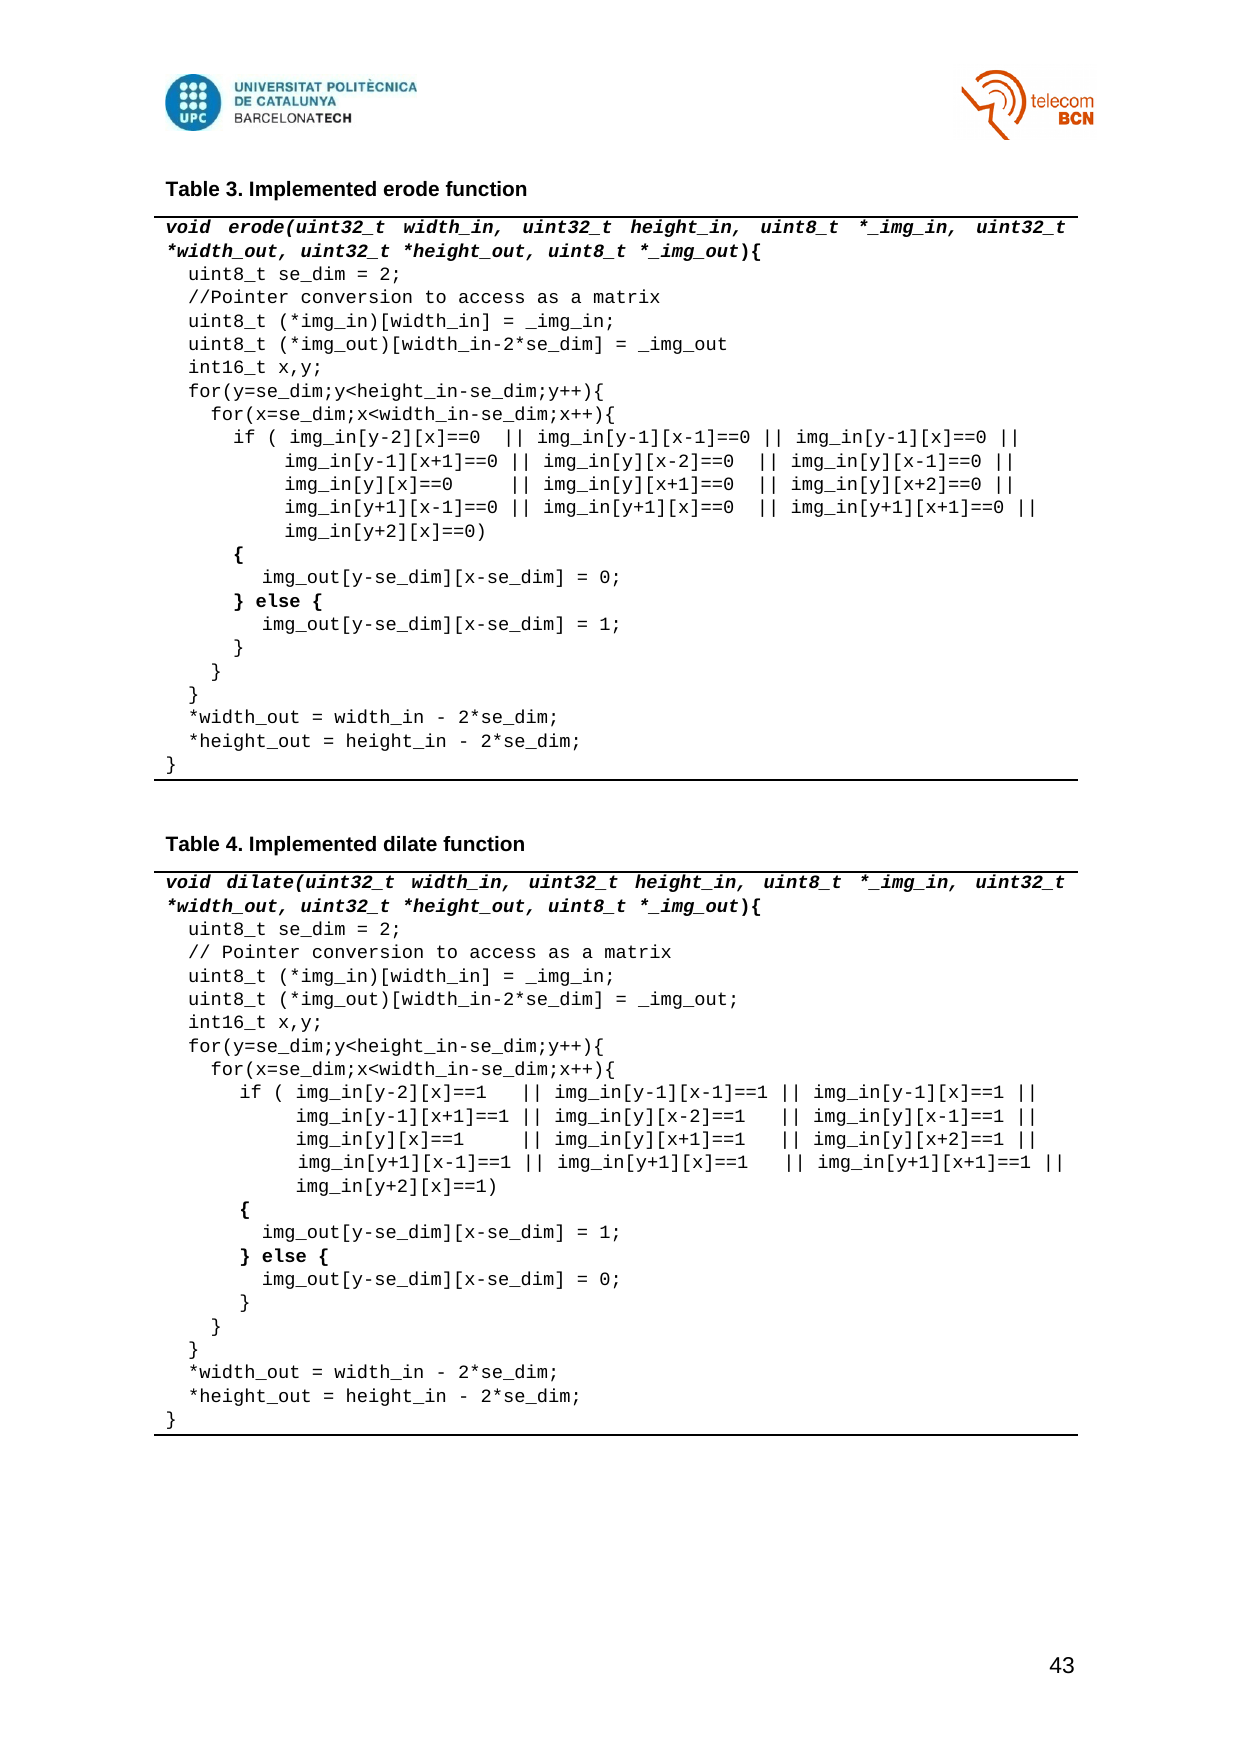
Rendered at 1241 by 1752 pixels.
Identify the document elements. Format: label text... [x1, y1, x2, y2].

picture [952, 64, 1097, 140]
table_header void dilate(uint32_t width_in, uint32_t height_in, uint8_t *_img_in, uint32_t *width_out, uint32_t *height_out, uint8_t *_img_out){ uint8_t se_dim = 2; // Pointer conversion to access as a matrix uint8_t (*img_in)[width_in] = _img_in; uint8_t (*img_out)[width_in-2*se_dim] = _img_out; int16_t x,y; for(y=se_dim;y<height_in-se_dim;y++){ for(x=se_dim;x<width_in-se_dim;x++){ if ( img_in[y-2][x]==1 || img_in[y-1][x-1]==1 || img_in[y-1][x]==1 || img_in[y-1][x+1]==1 || img_in[y][x-2]==1 || img_in[y][x-1]==1 || img_in[y][x]==1 || img_in[y][x+1]==1 || img_in[y][x+2]==1 || img_in[y+1][x-1]==1 || img_in[y+1][x]==1 || img_in[y+1][x+1]==1 || img_in[y+2][x]==1) { img_out[y-se_dim][x-se_dim] = 1; } else { img_out[y-se_dim][x-se_dim] = 0; } } } *width_out = width_in - 2*se_dim; *height_out = height_in - 2*se_dim; } [154, 873, 1078, 1433]
picture [165, 74, 417, 131]
table_header void erode(uint32_t width_in, uint32_t height_in, uint8_t *_img_in, uint32_t *width_out, uint32_t *height_out, uint8_t *_img_out){ uint8_t se_dim = 2; //Pointer conversion to access as a matrix uint8_t (*img_in)[width_in] = _img_in; uint8_t (*img_out)[width_in-2*se_dim] = _img_out int16_t x,y; for(y=se_dim;y<height_in-se_dim;y++){ for(x=se_dim;x<width_in-se_dim;x++){ if ( img_in[y-2][x]==0 || img_in[y-1][x-1]==0 || img_in[y-1][x]==0 || img_in[y-1][x+1]==0 || img_in[y][x-2]==0 || img_in[y][x-1]==0 || img_in[y][x]==0 || img_in[y][x+1]==0 || img_in[y][x+2]==0 || img_in[y+1][x-1]==0 || img_in[y+1][x]==0 || img_in[y+1][x+1]==0 || img_in[y+2][x]==0) { img_out[y-se_dim][x-se_dim] = 0; } else { img_out[y-se_dim][x-se_dim] = 1; } } } *width_out = width_in - 2*se_dim; *height_out = height_in - 2*se_dim; } [154, 218, 1078, 779]
